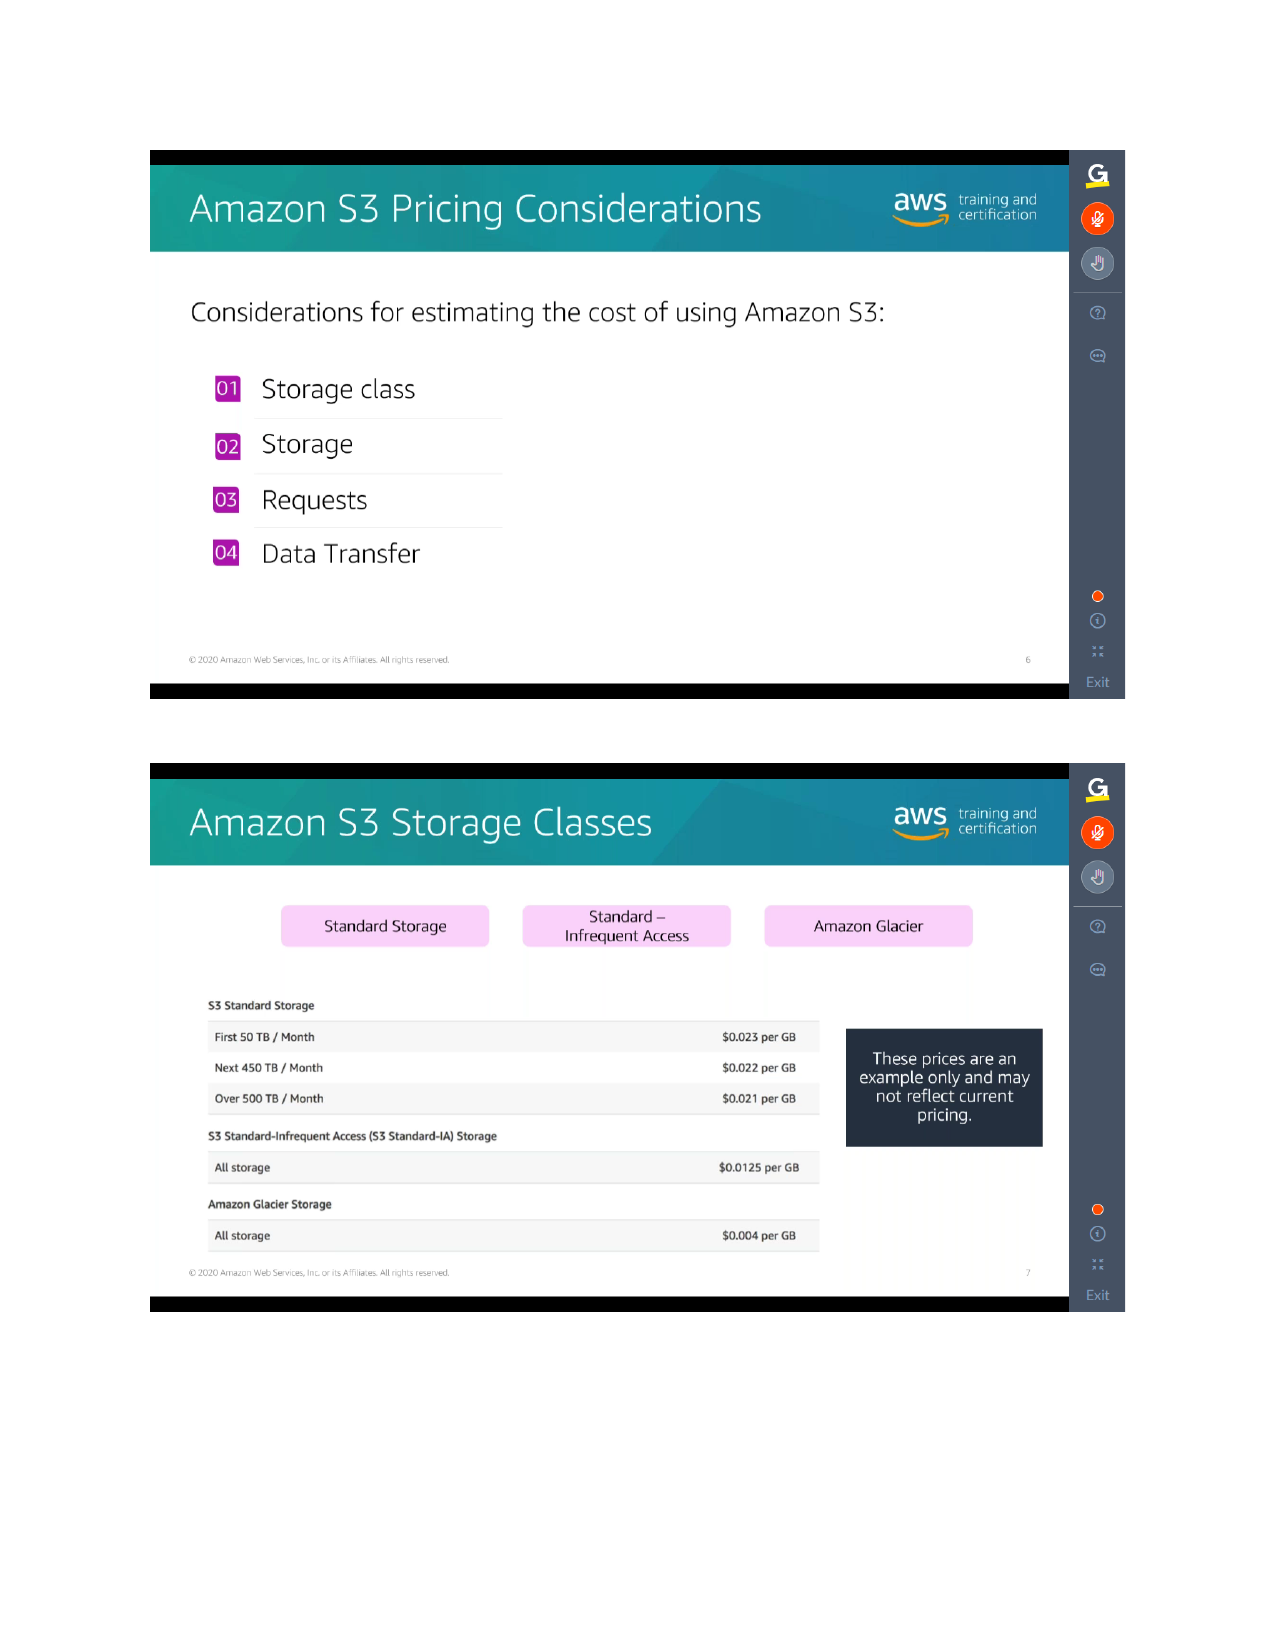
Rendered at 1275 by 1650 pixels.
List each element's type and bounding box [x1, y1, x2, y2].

picture [150, 763, 1125, 1312]
picture [150, 150, 1125, 699]
